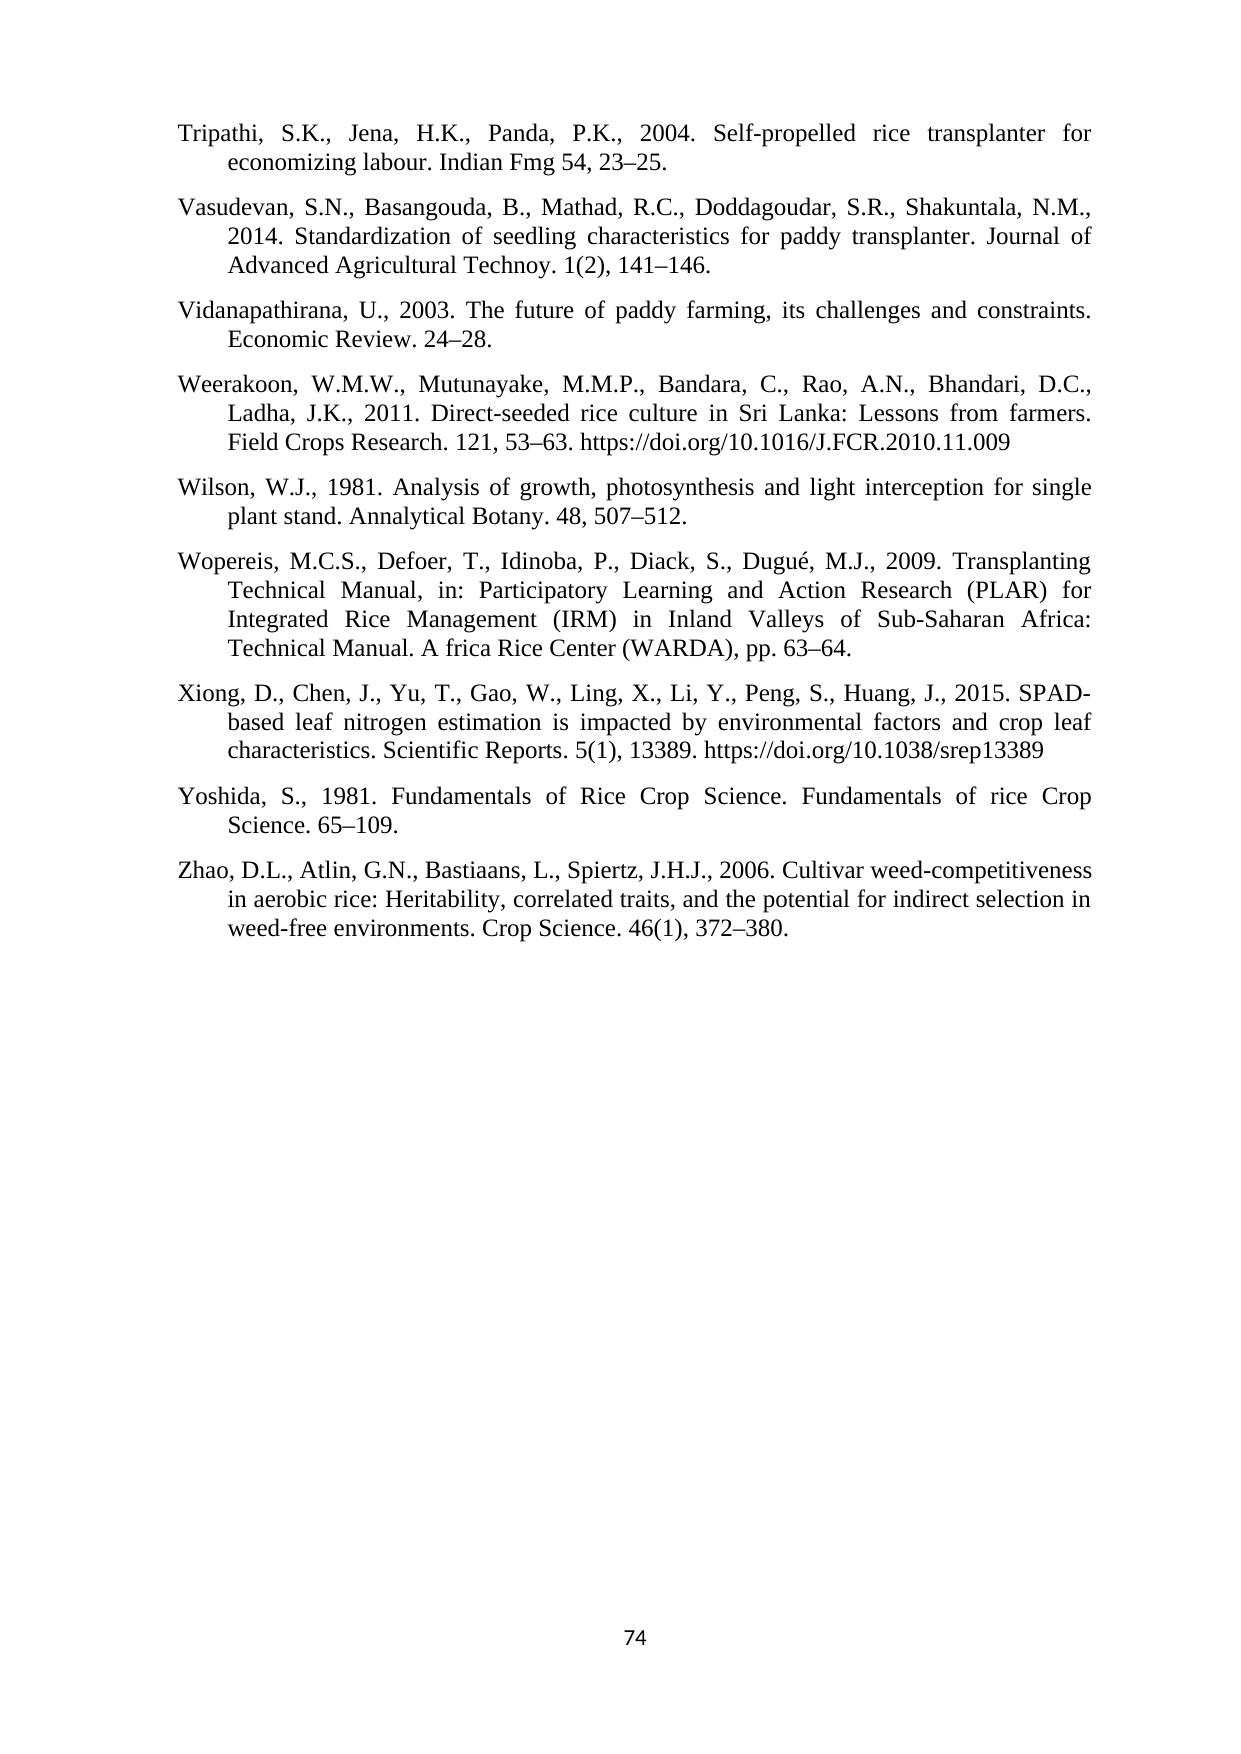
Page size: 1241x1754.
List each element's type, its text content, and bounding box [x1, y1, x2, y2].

text Wopereis, M.C.S., Defoer, T., Idinoba, P., Diack, S., Dugué, M.J., 2009. Transplanting Technical Manual, in: Participatory Learning and Action Research (PLAR) for Integrated Rice Management (IRM) in Inland Valleys of Sub-Saharan Africa: Technical Manual. A frica Rice Center (WARDA), pp. 63–64. [177, 546, 1092, 661]
text Wilson, W.J., 1981. Analysis of growth, photosynthesis and light interception for single plant stand. Annalytical Botany. 48, 507–512. [177, 472, 1092, 530]
text Vasudevan, S.N., Basangouda, B., Mathad, R.C., Doddagoudar, S.R., Shakuntala, N.M., 2014. Standardization of seedling characteristics for paddy transplanter. Journal of Advanced Agricultural Technoy. 1(2), 141–146. [177, 192, 1092, 278]
text Xiong, D., Chen, J., Yu, T., Gao, W., Ling, X., Li, Y., Peng, S., Huang, J., 2015. SPAD-based leaf nitrogen estimation is impacted by environmental factors and crop leaf characteristics. Scientific Reports. 5(1), 13389. https://doi.org/10.1038/srep13389 [177, 678, 1092, 764]
text Vidanapathirana, U., 2003. The future of paddy farming, its challenges and constraints. Economic Review. 24–28. [177, 295, 1092, 353]
text Yoshida, S., 1981. Fundamentals of Rice Crop Science. Fundamentals of rice Crop Science. 65–109. [177, 781, 1092, 838]
text Tripathi, S.K., Jena, H.K., Panda, P.K., 2004. Self-propelled rice transplanter for economizing labour. Indian Fmg 54, 23–25. [177, 118, 1092, 176]
text Zhao, D.L., Atlin, G.N., Bastiaans, L., Spiertz, J.H.J., 2006. Cultivar weed-competitiveness in aerobic rice: Heritability, correlated traits, and the potential for indirect selection in weed-free environments. Crop Science. 46(1), 372–380. [177, 855, 1092, 941]
text Weerakoon, W.M.W., Mutunayake, M.M.P., Bandara, C., Rao, A.N., Bhandari, D.C., Ladha, J.K., 2011. Direct-seeded rice culture in Sri Lanka: Lessons from farmers. Field Crops Research. 121, 53–63. https://doi.org/10.1016/J.FCR.2010.11.009 [177, 369, 1092, 456]
